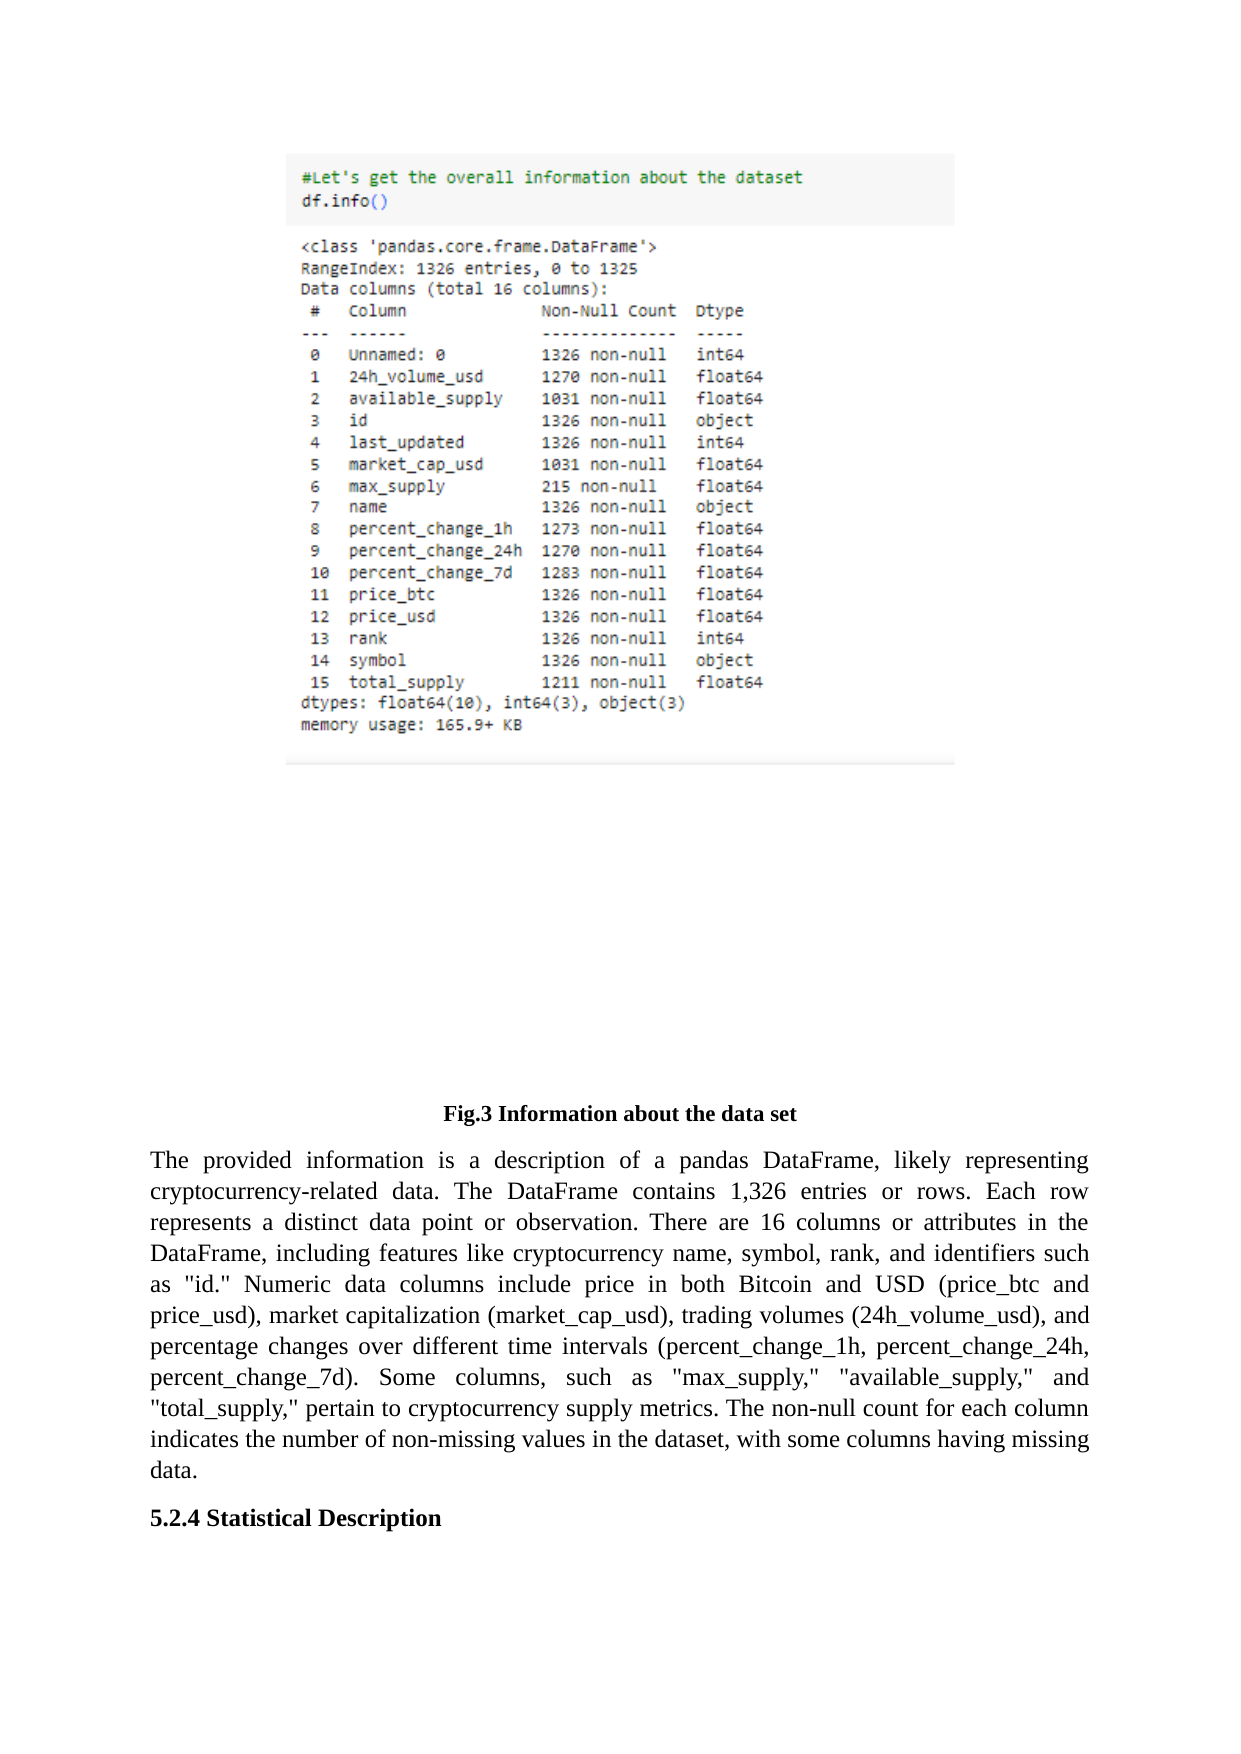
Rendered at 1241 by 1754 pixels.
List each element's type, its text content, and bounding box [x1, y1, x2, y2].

text Fig.3 Information about the data set [150, 1100, 1090, 1126]
text The provided information is a description of a pandas DataFrame, likely representing cryptocurrency-related data. The DataFrame contains 1,326 entries or rows. Each row represents a distinct data point or observation. There are 16 columns or attributes in the DataFrame, including features like cryptocurrency name, symbol, rank, and identifiers such as "id." Numeric data columns include price in both Bitcoin and USD (price_btc and price_usd), market capitalization (market_cap_usd), trading volumes (24h_volume_usd), and percentage changes over different time intervals (percent_change_1h, percent_change_24h, percent_change_7d). Some columns, such as "max_supply," "available_supply," and "total_supply," pertain to cryptocurrency supply metrics. The non-null count for each column indicates the number of non-missing values in the dataset, with some columns having missing data. [150, 1145, 1090, 1484]
text 5.2.4 Statistical Description [150, 1503, 1090, 1532]
picture [285, 150, 955, 765]
